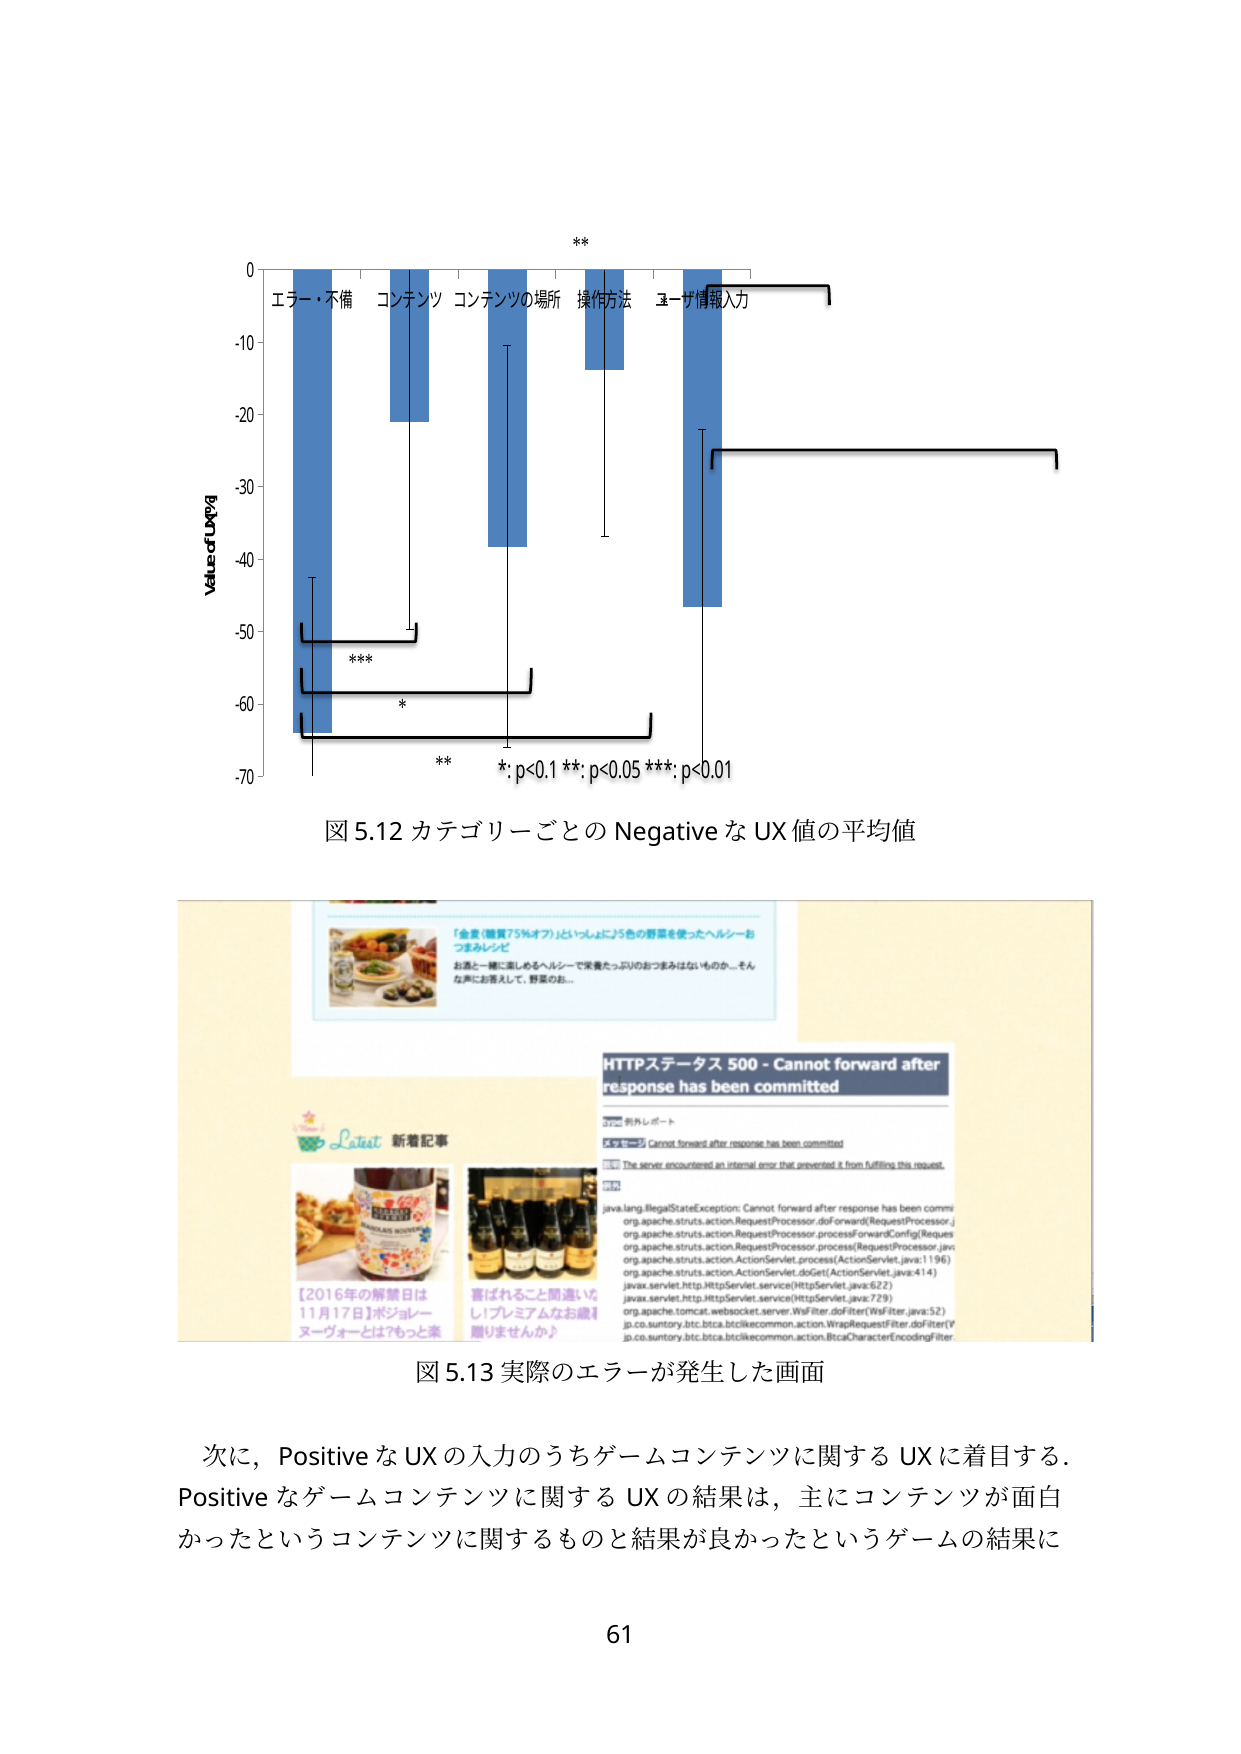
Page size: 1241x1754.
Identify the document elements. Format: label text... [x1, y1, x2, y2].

text 図5.12 カテゴリーごとのNegativeなUX値の平均値 [177, 808, 1063, 850]
text 図5.13 実際のエラーが発生した画面 [177, 1350, 1063, 1392]
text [177, 1433, 1063, 1558]
picture [177, 900, 1094, 1342]
